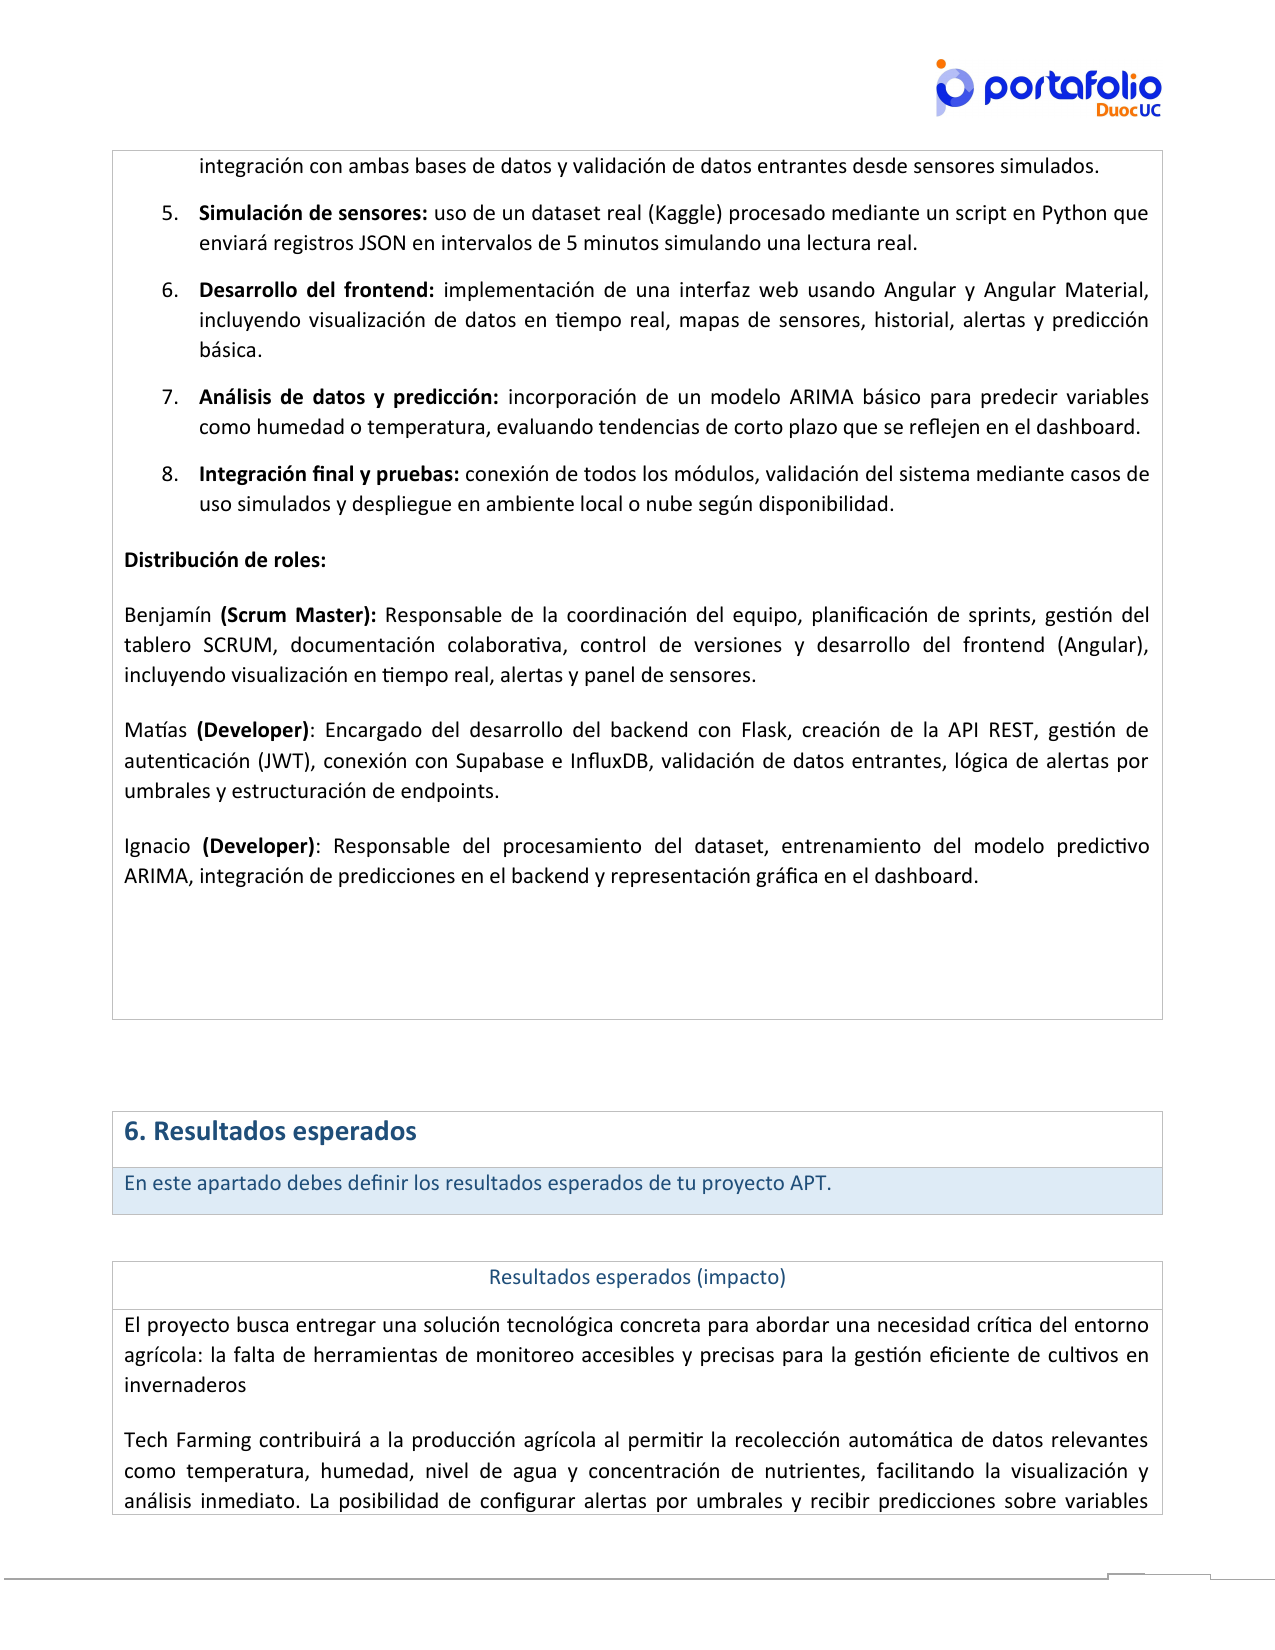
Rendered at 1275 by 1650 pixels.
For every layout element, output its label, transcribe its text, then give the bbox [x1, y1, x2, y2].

table_cell En este apartado debes definir los resultados esperados de tu proyecto APT. [113, 1168, 1162, 1214]
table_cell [113, 1310, 1162, 1514]
table_header 6. Resultados esperados [113, 1112, 1162, 1167]
table_header Resultados esperados (impacto) [113, 1262, 1162, 1309]
picture [935, 59, 1163, 118]
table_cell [113, 151, 1162, 1019]
